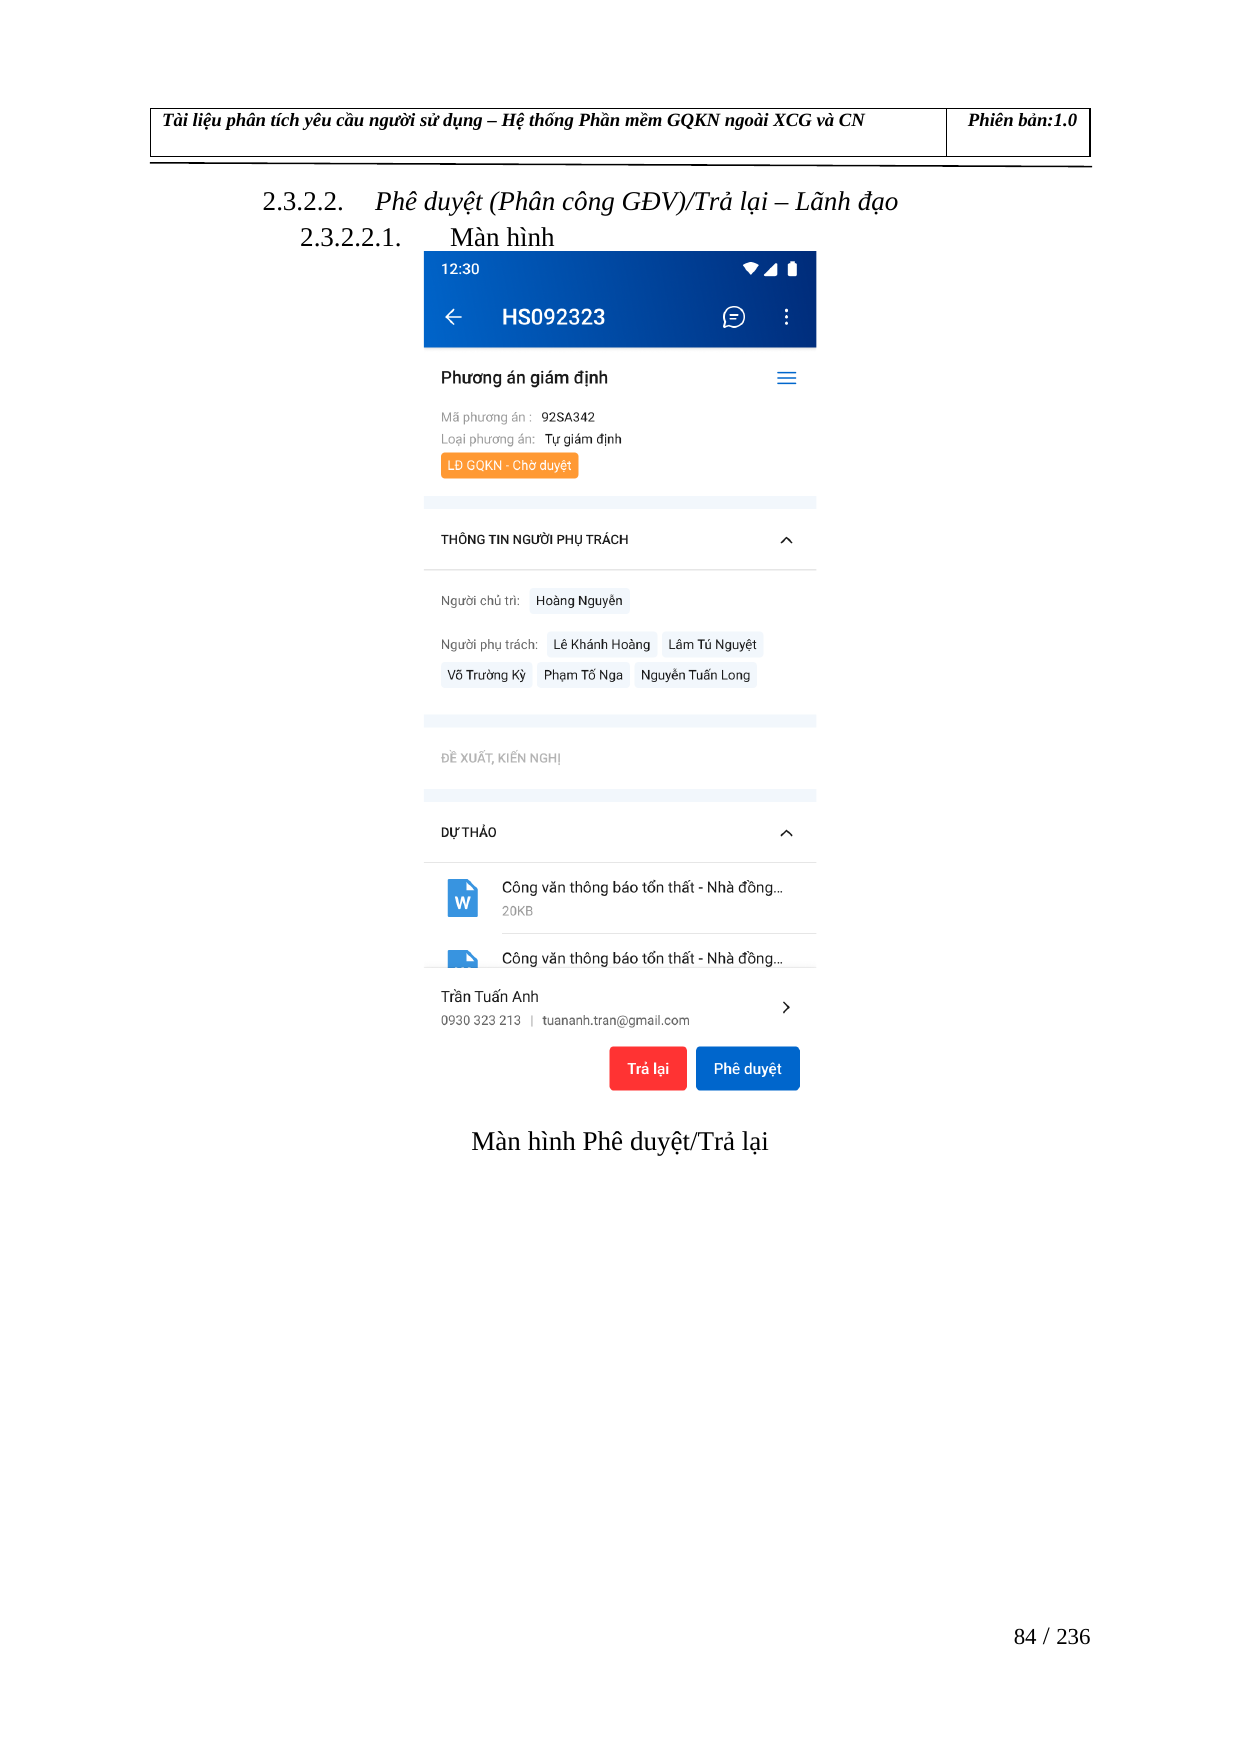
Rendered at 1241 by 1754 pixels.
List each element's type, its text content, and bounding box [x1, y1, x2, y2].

picture [423, 251, 817, 1125]
subtitle Phê duyệt (Phân công GĐV)/Trả lại – Lãnh đạo [262, 185, 1090, 217]
subtitle Màn hình [300, 221, 1090, 252]
text Màn hình Phê duyệt/Trả lại [150, 1124, 1090, 1156]
